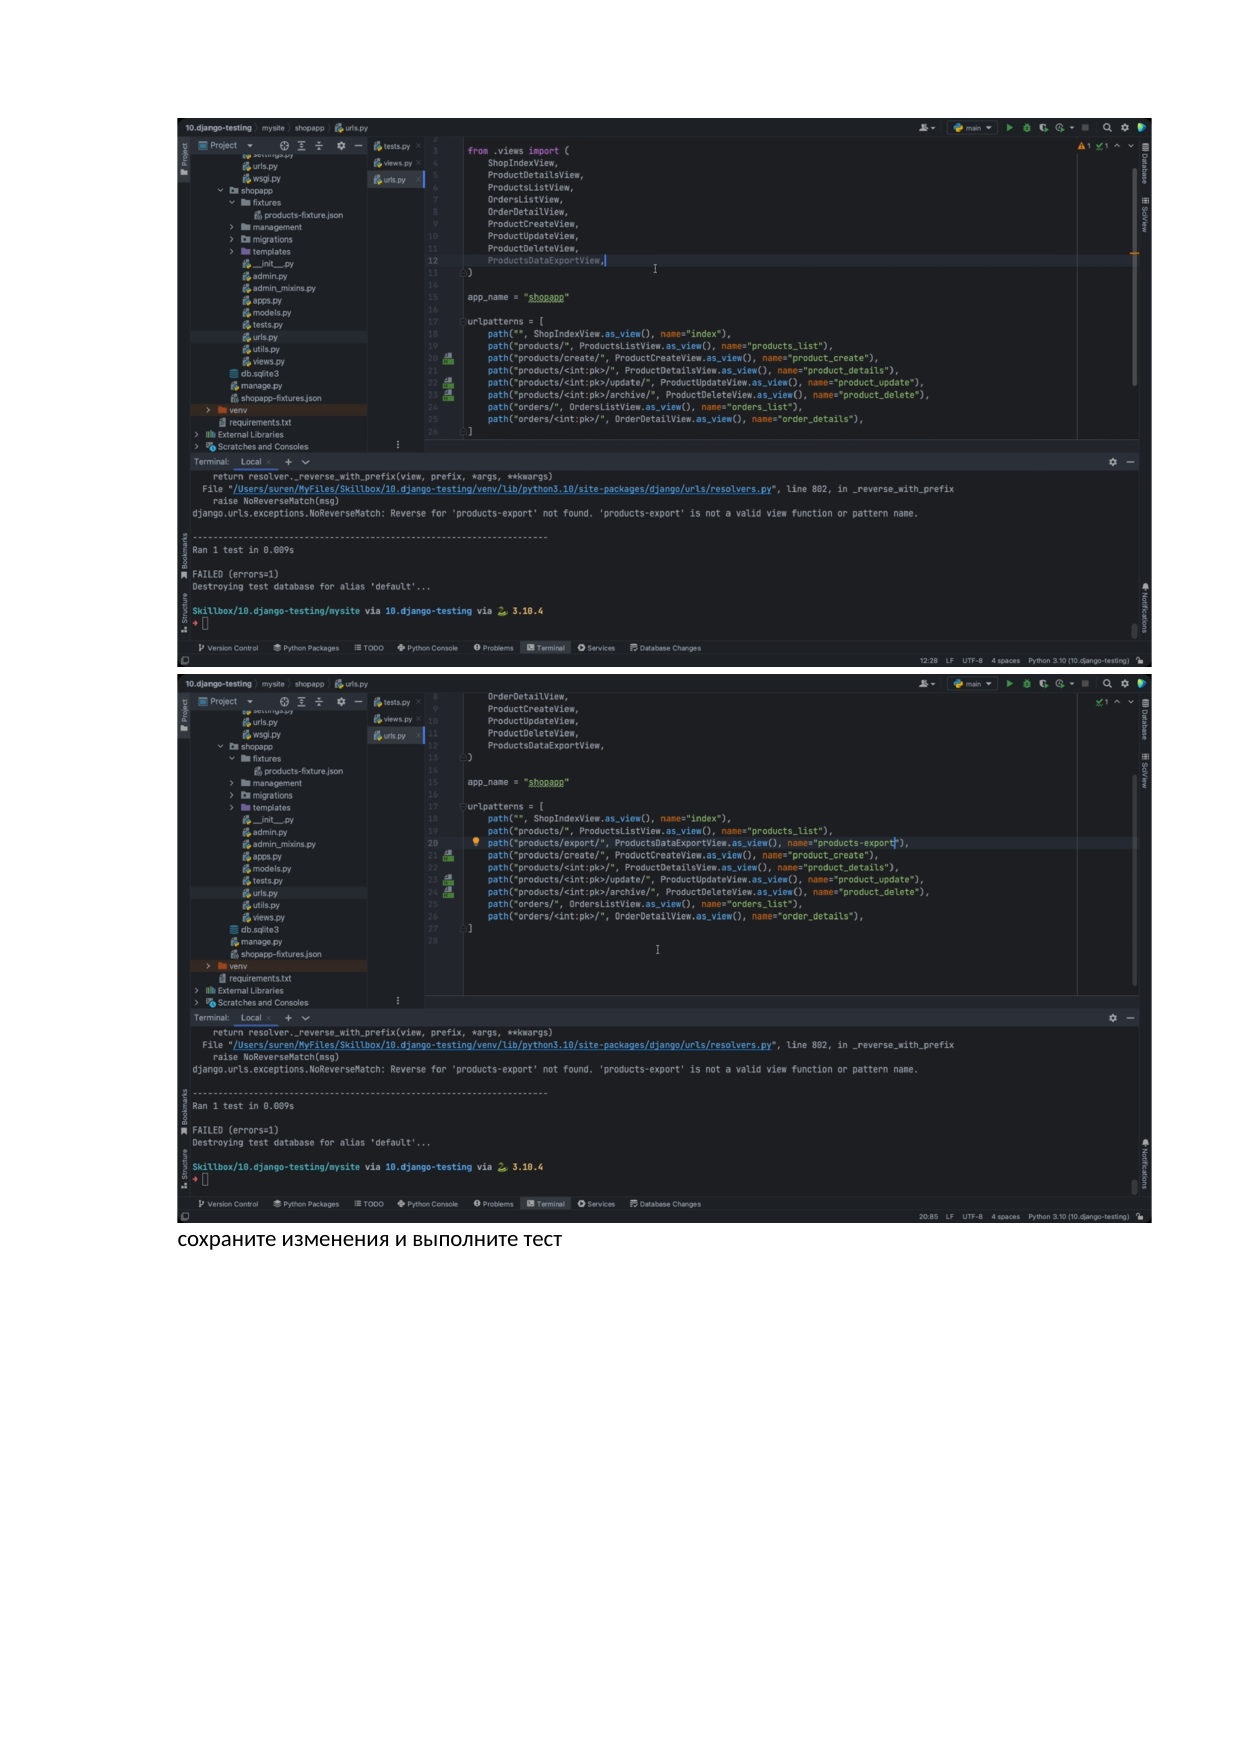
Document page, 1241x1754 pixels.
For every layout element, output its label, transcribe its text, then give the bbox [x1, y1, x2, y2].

picture [177, 674, 1152, 1223]
picture [177, 118, 1152, 667]
